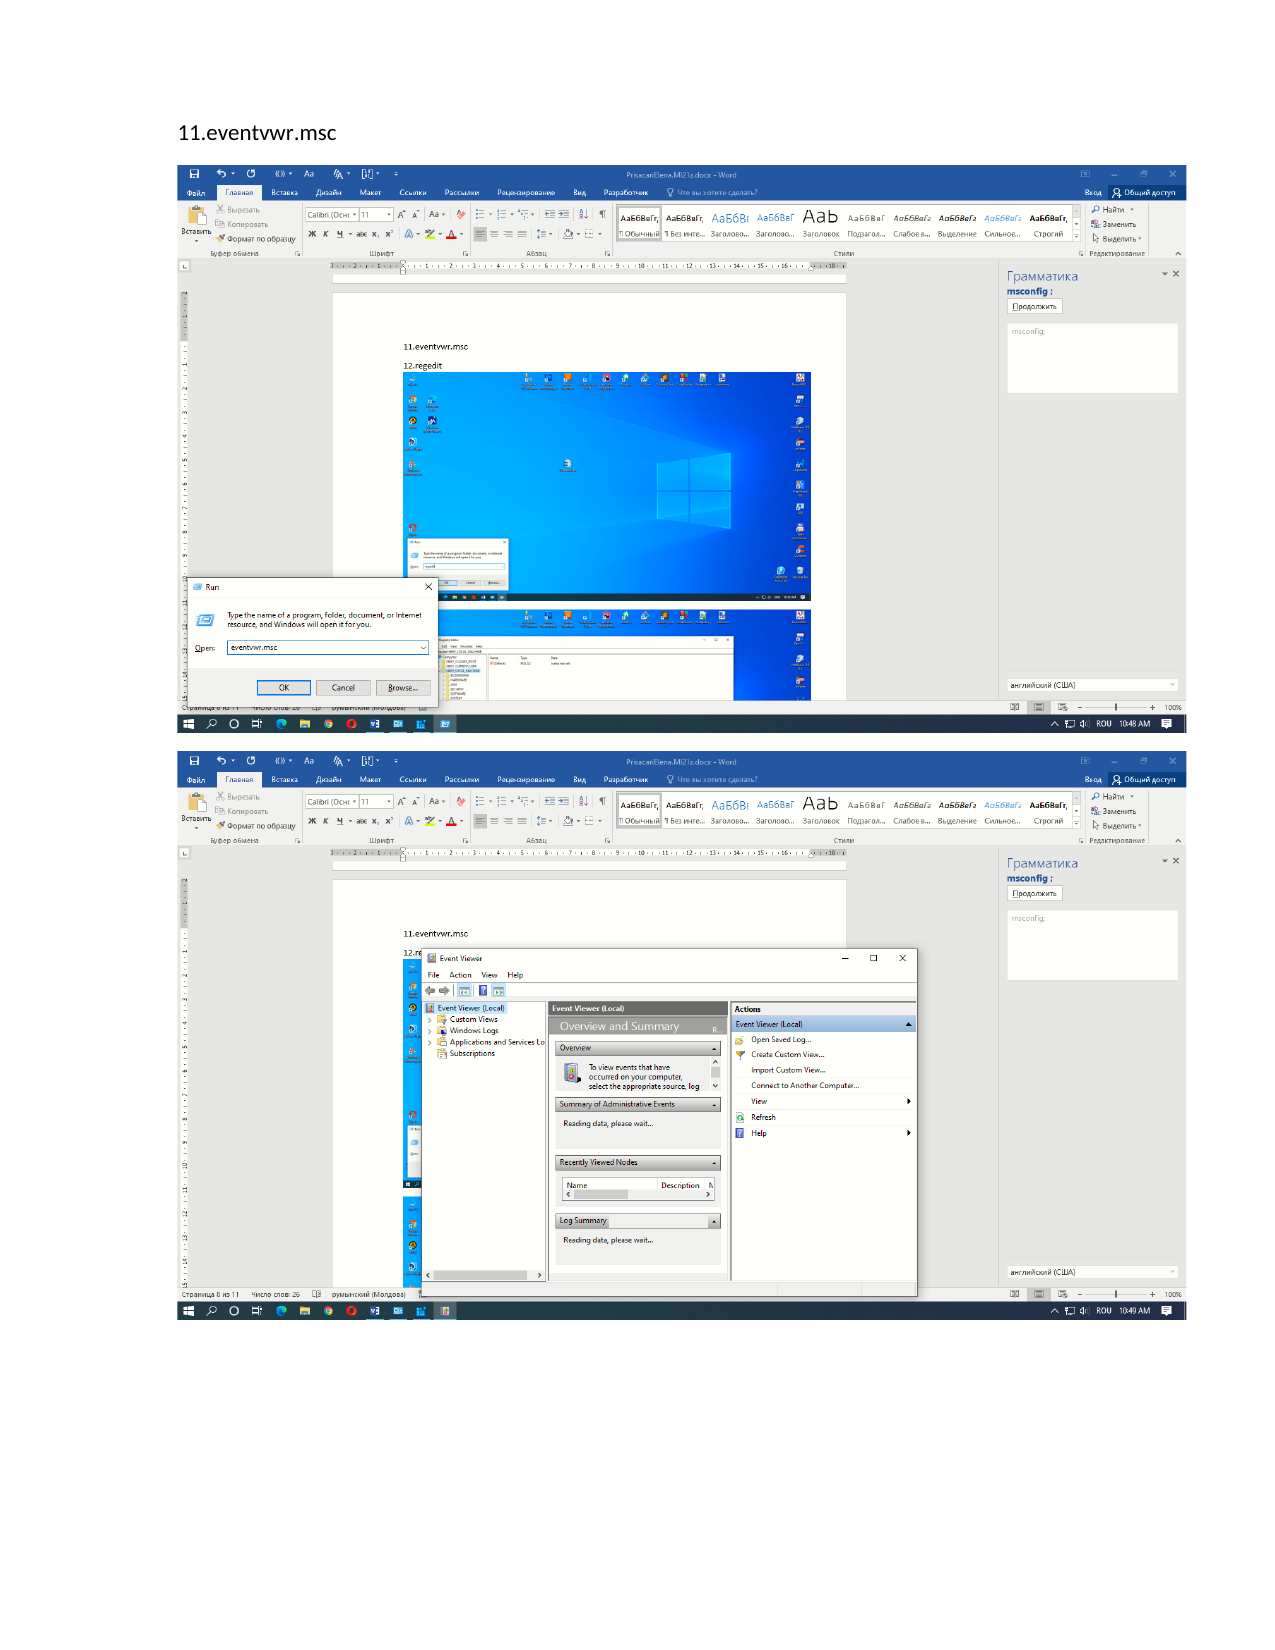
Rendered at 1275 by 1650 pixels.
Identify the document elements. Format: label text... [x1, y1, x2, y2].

text 11.eventvwr.msc [177, 118, 1186, 146]
picture [177, 751, 1187, 1320]
picture [177, 165, 1187, 733]
